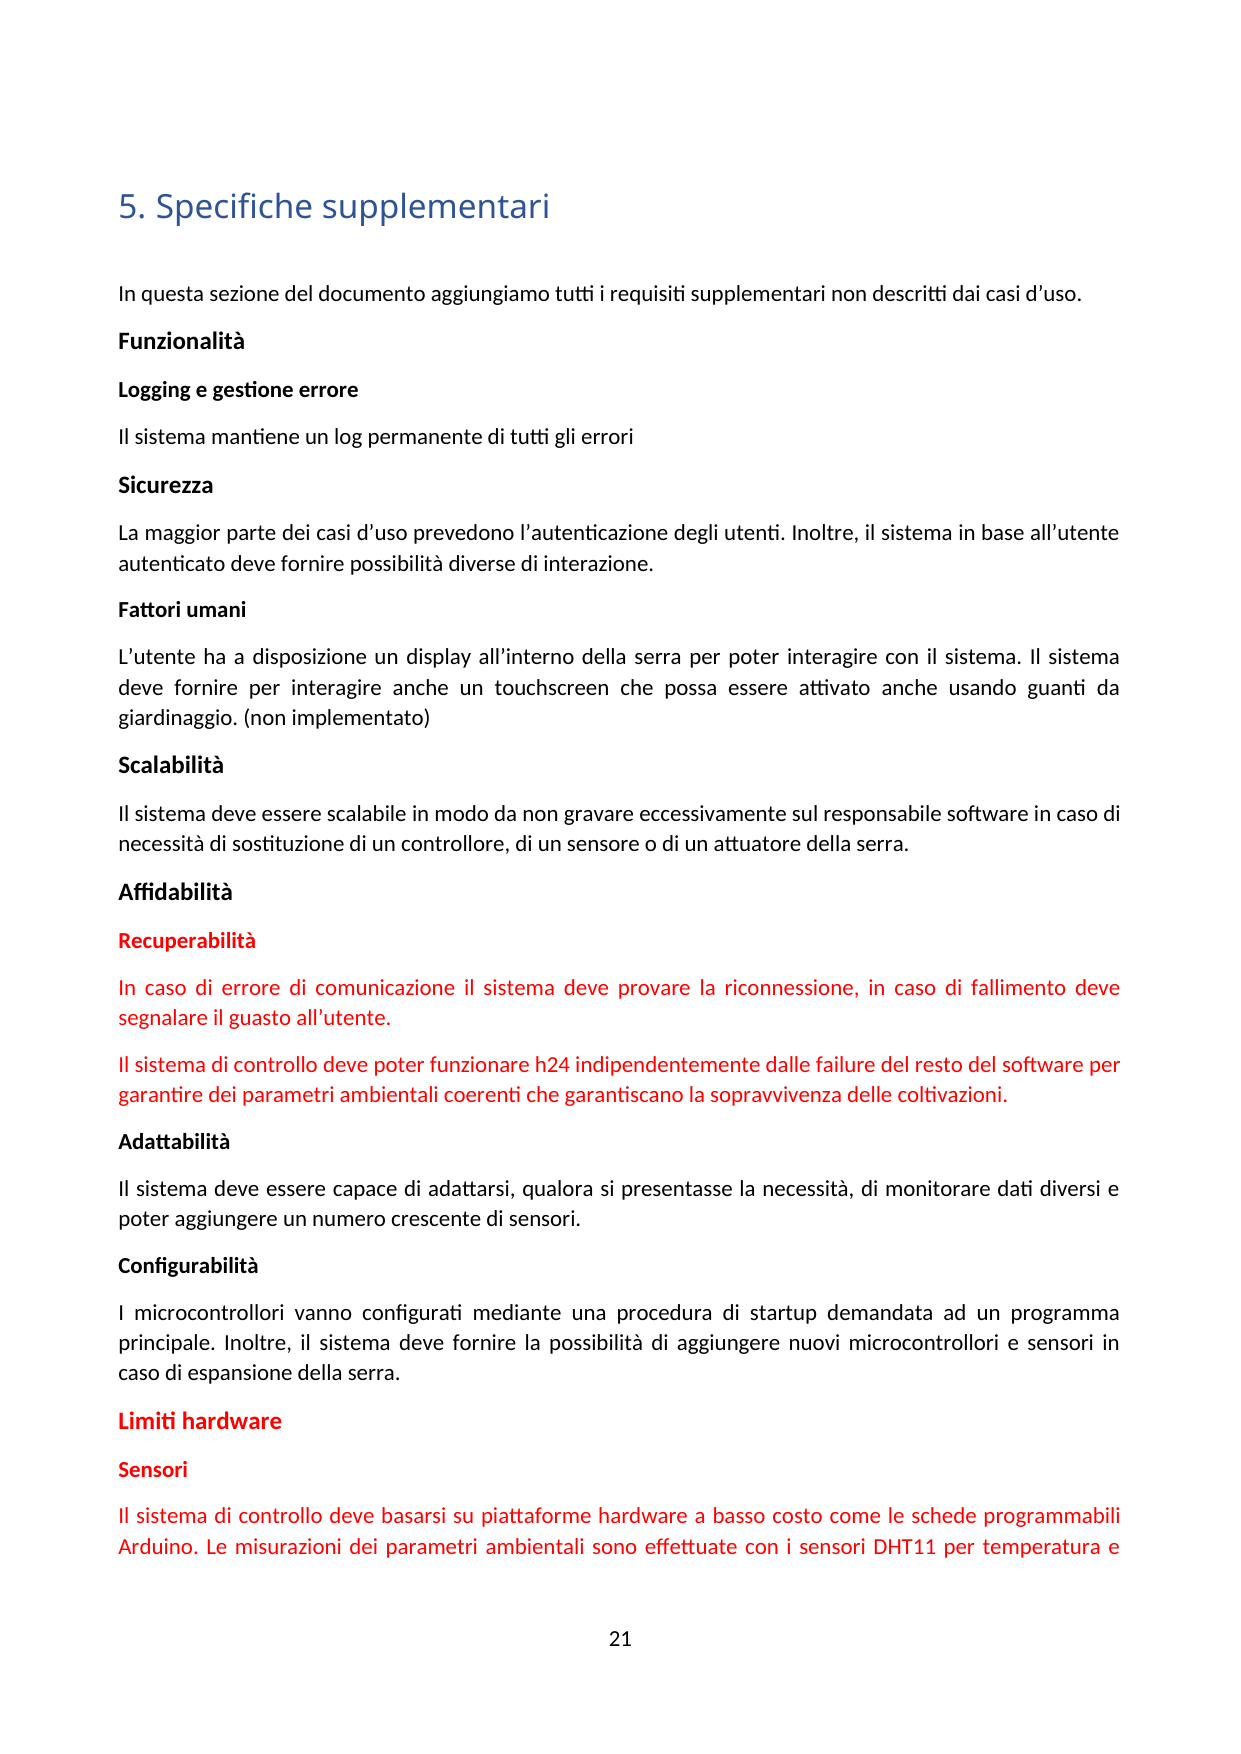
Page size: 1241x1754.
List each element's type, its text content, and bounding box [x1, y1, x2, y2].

text Il sistema di controllo deve poter funzionare h24 indipendentemente dalle failure del resto del software per garantire dei parametri ambientali coerenti che garantiscano la sopravvivenza delle coltivazioni. [118, 1050, 1122, 1108]
text Affidabilità [118, 876, 1122, 907]
text La maggior parte dei casi d’uso prevedono l’autenticazione degli utenti. Inoltre, il sistema in base all’utente autenticato deve fornire possibilità diverse di interazione. [118, 518, 1122, 577]
text Sensori [118, 1455, 1122, 1483]
text Il sistema mantiene un log permanente di tutti gli errori [118, 422, 1122, 450]
text Limiti hardware [118, 1405, 1122, 1436]
text Il sistema deve essere capace di adattarsi, qualora si presentasse la necessità, di monitorare dati diversi e poter aggiungere un numero crescente di sensori. [118, 1174, 1122, 1232]
text Funzionalità [118, 326, 1122, 356]
subtitle Specifiche supplementari [118, 183, 1122, 228]
text Configurabilità [118, 1251, 1122, 1279]
text Logging e gestione errore [118, 375, 1122, 403]
text Il sistema deve essere scalabile in modo da non gravare eccessivamente sul responsabile software in caso di necessità di sostituzione di un controllore, di un sensore o di un attuatore della serra. [118, 799, 1122, 857]
text Sicurezza [118, 469, 1122, 499]
text In caso di errore di comunicazione il sistema deve provare la riconnessione, in caso di fallimento deve segnalare il guasto all’utente. [118, 973, 1122, 1031]
text In questa sezione del documento aggiungiamo tutti i requisiti supplementari non descritti dai casi d’uso. [118, 279, 1122, 307]
text Scalabilità [118, 750, 1122, 780]
text L’utente ha a disposizione un display all’interno della serra per poter interagire con il sistema. Il sistema deve fornire per interagire anche un touchscreen che possa essere attivato anche usando guanti da giardinaggio. (non implementato) [118, 642, 1122, 731]
text Fattori umani [118, 596, 1122, 623]
text Adattabilità [118, 1127, 1122, 1155]
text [118, 1502, 1122, 1560]
text I microcontrollori vanno configurati mediante una procedura di startup demandata ad un programma principale. Inoltre, il sistema deve fornire la possibilità di aggiungere nuovi microcontrollori e sensori in caso di espansione della serra. [118, 1298, 1122, 1386]
text Recuperabilità [118, 926, 1122, 954]
